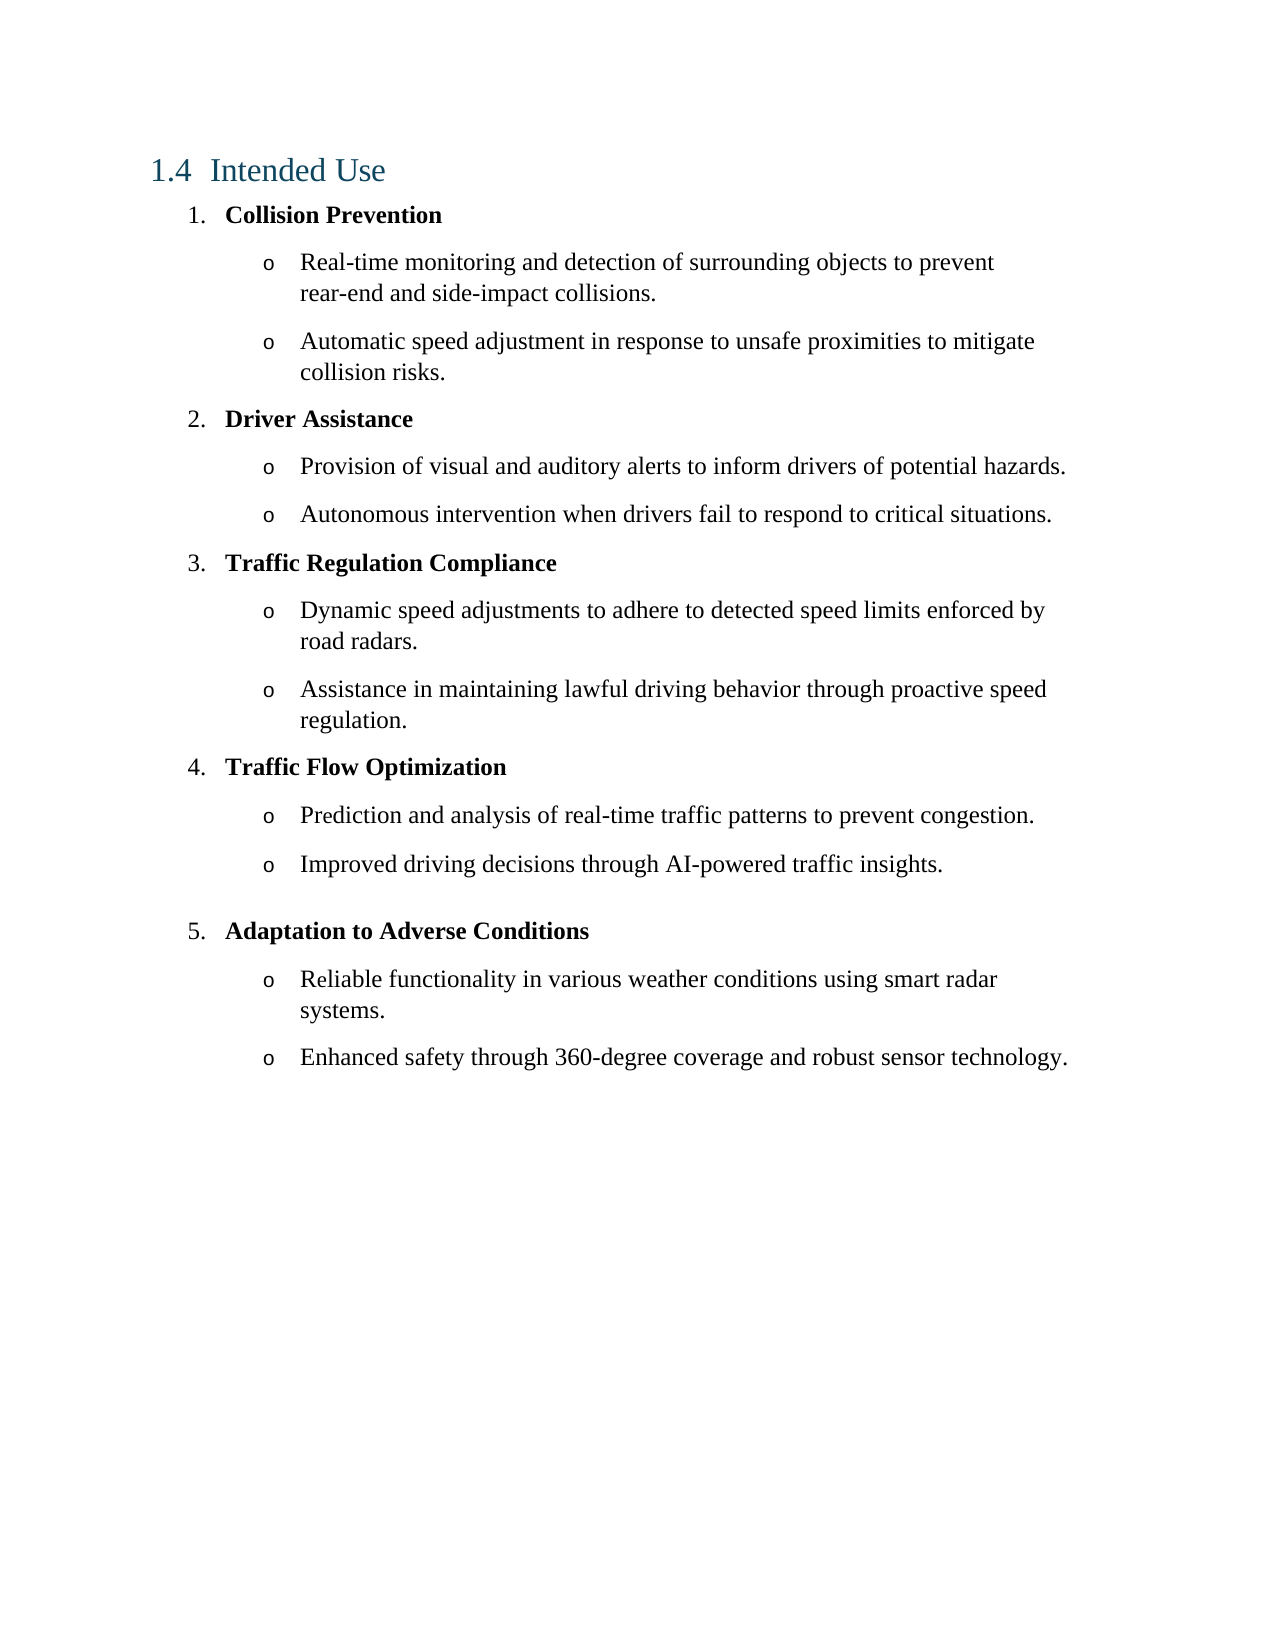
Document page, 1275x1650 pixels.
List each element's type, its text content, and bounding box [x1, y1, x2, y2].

list Traffic Regulation Compliance [187, 548, 1275, 577]
list Improved driving decisions through AI-powered traffic insights. [262, 849, 1121, 878]
list Assistance in maintaining lawful driving behavior through proactive speed regulation. [262, 674, 1099, 734]
list Prediction and analysis of real-time traffic patterns to prevent congestion. [262, 800, 1108, 830]
list Reliable functionality in various weather conditions using smart radar systems. [262, 964, 1075, 1024]
list Traffic Flow Optimization [187, 752, 1275, 781]
list Driver Assistance [187, 404, 1275, 432]
list Autonomous intervention when drivers fail to respond to critical situations. [262, 499, 1089, 529]
list Dynamic speed adjustments to adhere to detected speed limits enforced by road radars. [262, 595, 1072, 655]
list Enhanced safety through 360-degree coverage and robust sensor technology. [262, 1042, 1119, 1072]
list Provision of visual and auditory alerts to inform drivers of potential hazards. [262, 451, 1275, 481]
subtitle Intended Use [150, 150, 1275, 188]
list Adaptation to Adverse Conditions [187, 916, 1275, 945]
list Real-time monitoring and detection of surrounding objects to prevent rear-end and side-impact collisions. [262, 247, 1024, 307]
list Collision Prevention [187, 200, 1275, 228]
list Automatic speed adjustment in response to unsafe proximities to mitigate collision risks. [262, 326, 1088, 385]
